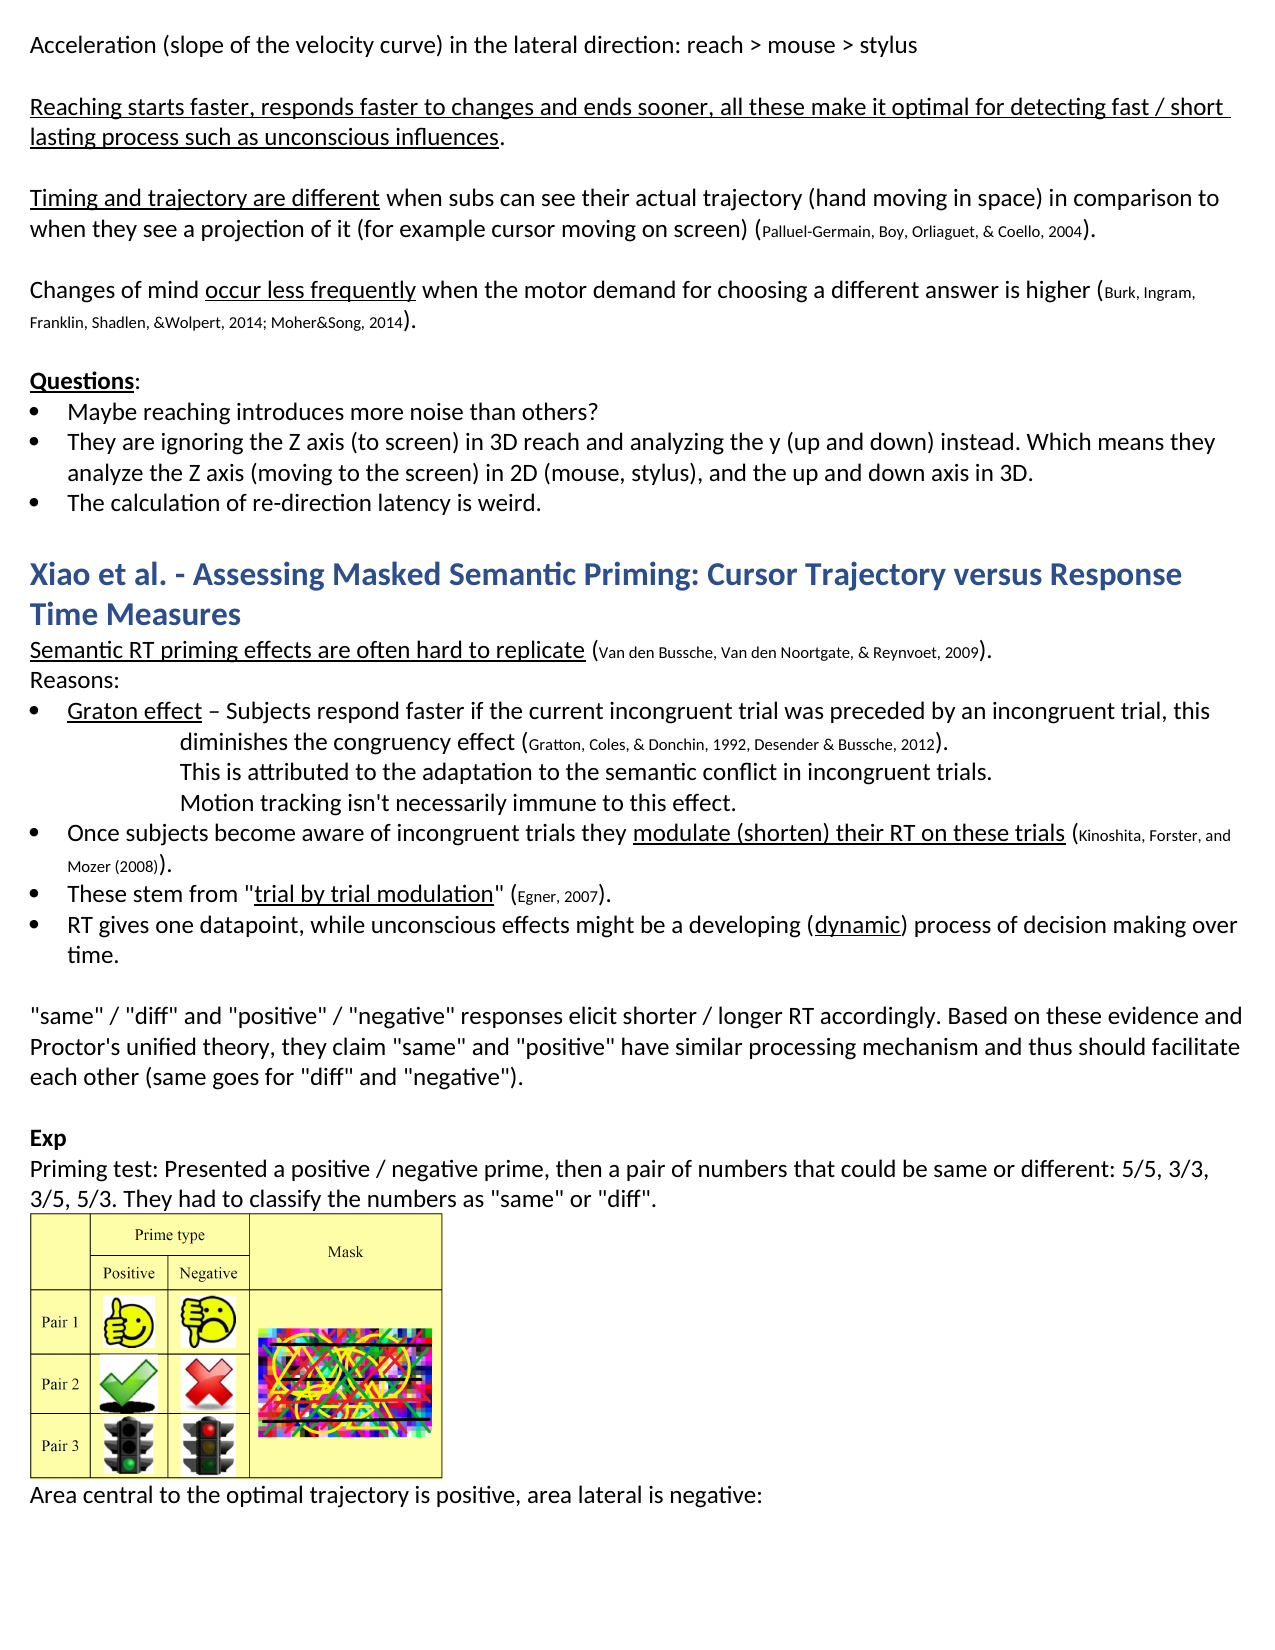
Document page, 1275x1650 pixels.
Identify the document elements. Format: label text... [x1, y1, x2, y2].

subtitle Xiao et al. - Assessing Masked Semantic Priming: Cursor Trajectory versus Response Time Measures [29, 553, 1255, 634]
list Once subjects become aware of incongruent trials they modulate (shorten) their RT on these trials (Kinoshita, Forster, and Mozer (2008)). [29, 817, 1255, 878]
list These stem from "trial by trial modulation" (Egner, 2007). [29, 878, 1255, 909]
text diminishes the congruency effect (Gratton, Coles, & Donchin, 1992, Desender & Bussche, 2012). [104, 726, 1255, 756]
text Area central to the optimal trajectory is positive, area lateral is negative: [29, 1480, 1255, 1510]
text Priming test: Presented a positive / negative prime, then a pair of numbers that could be same or different: 5/5, 3/3, 3/5, 5/3. They had to classify the numbers as "same" or "diff". [29, 1153, 1255, 1214]
text Reasons: [29, 664, 1255, 695]
picture [29, 1213, 443, 1480]
list The calculation of re-direction latency is weird. [29, 487, 1255, 518]
text Reaching starts faster, responds faster to changes and ends sooner, all these make it optimal for detecting fast / short lasting process such as unconscious influences. [29, 91, 1255, 152]
list Maybe reaching introduces more noise than others? [29, 396, 1255, 426]
text "same" / "diff" and "positive" / "negative" responses elicit shorter / longer RT accordingly. Based on these evidence and Proctor's unified theory, they claim "same" and "positive" have similar processing mechanism and thus should facilitate each other (same goes for "diff" and "negative"). [29, 1000, 1255, 1092]
text Acceleration (slope of the velocity curve) in the lateral direction: reach > mouse > stylus [29, 29, 1255, 60]
list Graton effect – Subjects respond faster if the current incongruent trial was preceded by an incongruent trial, this [29, 695, 1255, 726]
text Motion tracking isn't necessarily immune to this effect. [104, 787, 1255, 817]
text Questions: [29, 365, 1255, 396]
text Semantic RT priming effects are often hard to replicate (Van den Bussche, Van den Noortgate, & Reynvoet, 2009). [29, 634, 1255, 664]
text Exp [29, 1122, 1255, 1153]
text Timing and trajectory are different when subs can see their actual trajectory (hand moving in space) in comparison to when they see a projection of it (for example cursor moving on screen) (Palluel-Germain, Boy, Orliaguet, & Coello, 2004). [29, 182, 1255, 243]
list They are ignoring the Z axis (to screen) in 3D reach and analyzing the y (up and down) instead. Which means they analyze the Z axis (moving to the screen) in 2D (mouse, stylus), and the up and down axis in 3D. [29, 426, 1255, 487]
list RT gives one datapoint, while unconscious effects might be a developing (dynamic) process of decision making over time. [29, 909, 1255, 970]
text This is attributed to the adaptation to the semantic conflict in incongruent trials. [104, 756, 1255, 787]
text Changes of mind occur less frequently when the motor demand for choosing a different answer is higher (Burk, Ingram, Franklin, Shadlen, &Wolpert, 2014; Moher&Song, 2014). [29, 274, 1255, 335]
